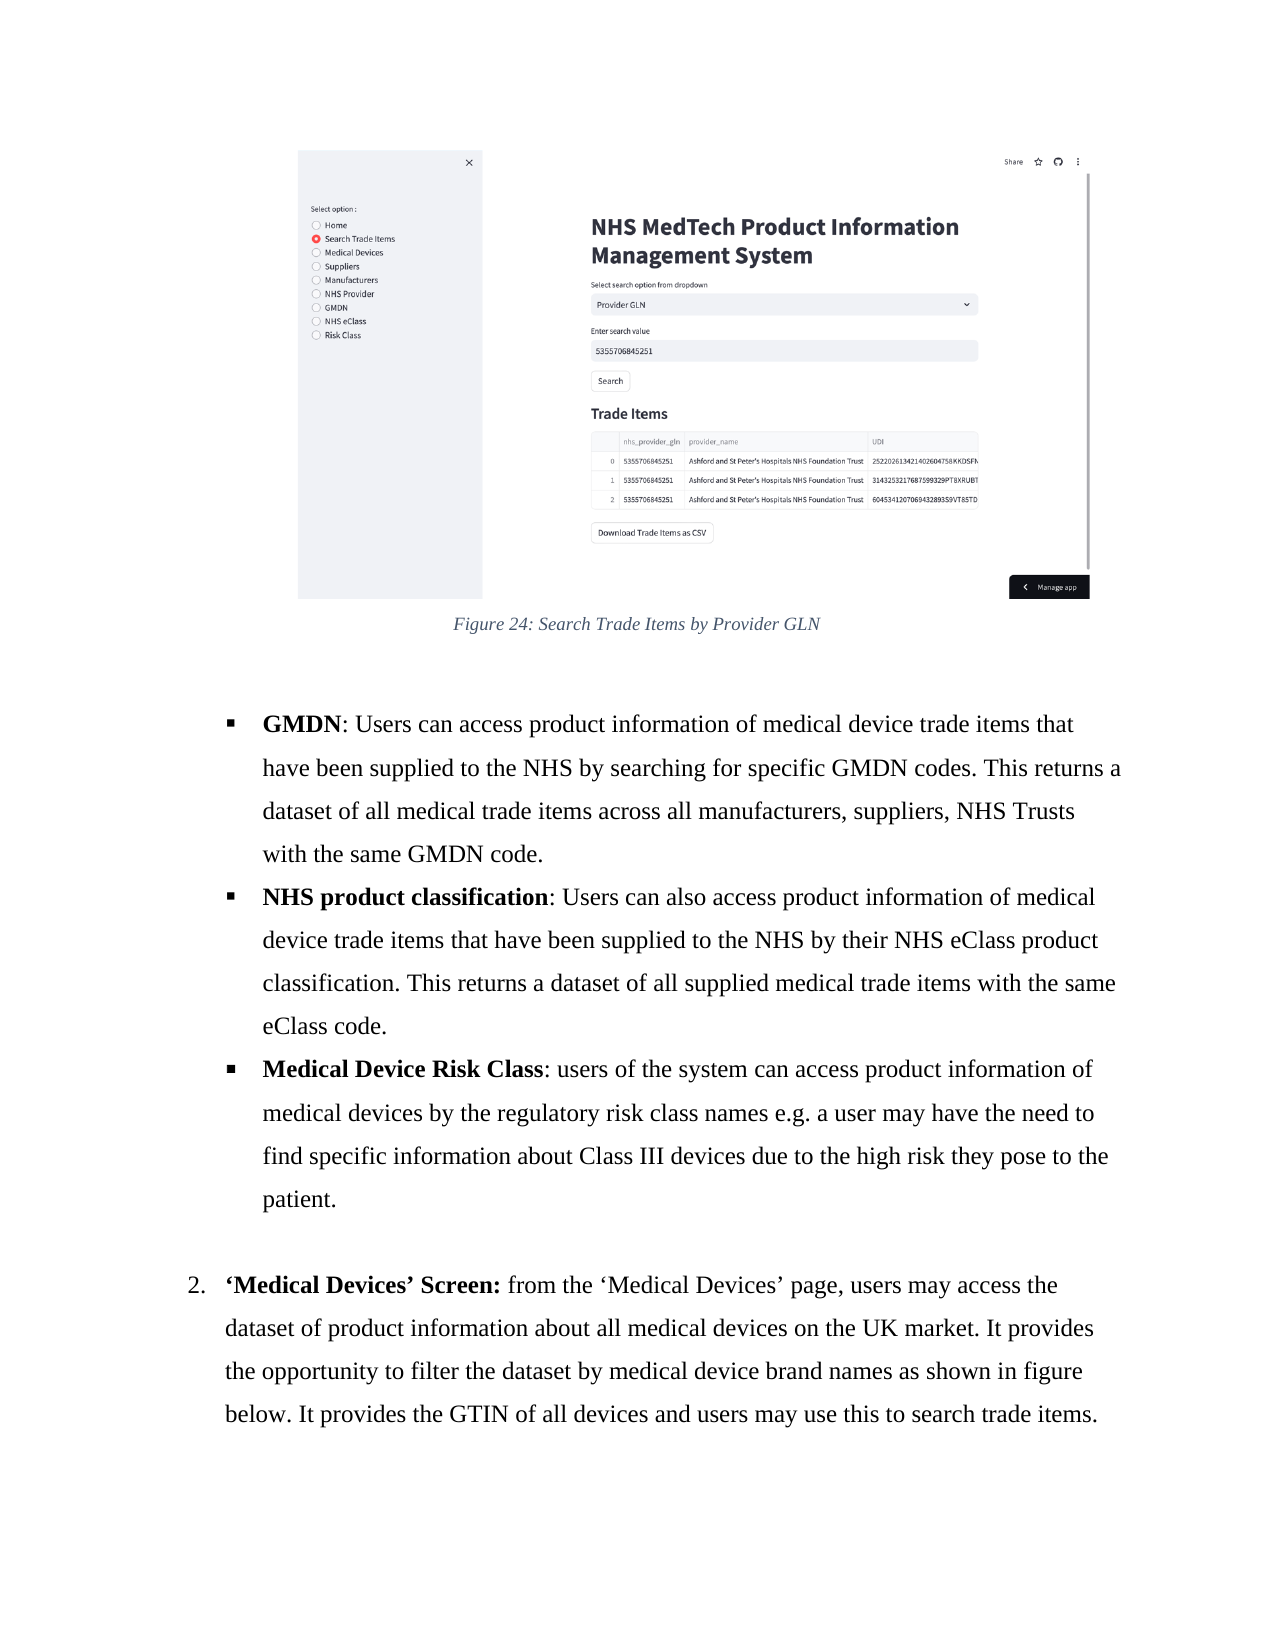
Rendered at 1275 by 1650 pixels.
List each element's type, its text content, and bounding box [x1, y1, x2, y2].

list ‘Medical Devices’ Screen: from the ‘Medical Devices’ page, users may access the dataset of product information about all medical devices on the UK market. It provides the opportunity to filter the dataset by medical device brand names as shown in figure below. It provides the GTIN of all devices and users may use this to search trade items. [187, 1270, 1125, 1428]
list Medical Device Risk Class: users of the system can access product information of medical devices by the regulatory risk class names e.g. a user may have the need to find specific information about Class III devices due to the high risk they pose to the patient. [225, 1054, 1125, 1213]
picture [297, 150, 1090, 599]
list GMDN: Users can access product information of medical device trade items that have been supplied to the NHS by searching for specific GMDN codes. This returns a dataset of all medical trade items across all manufacturers, suppliers, NHS Trusts with the same GMDN code. [225, 709, 1125, 868]
text Figure 24: Search Trade Items by Provider GLN [150, 613, 1125, 635]
list NHS product classification: Users can also access product information of medical device trade items that have been supplied to the NHS by their NHS eClass product classification. This returns a dataset of all supplied medical trade items with the same eClass code. [225, 882, 1125, 1040]
